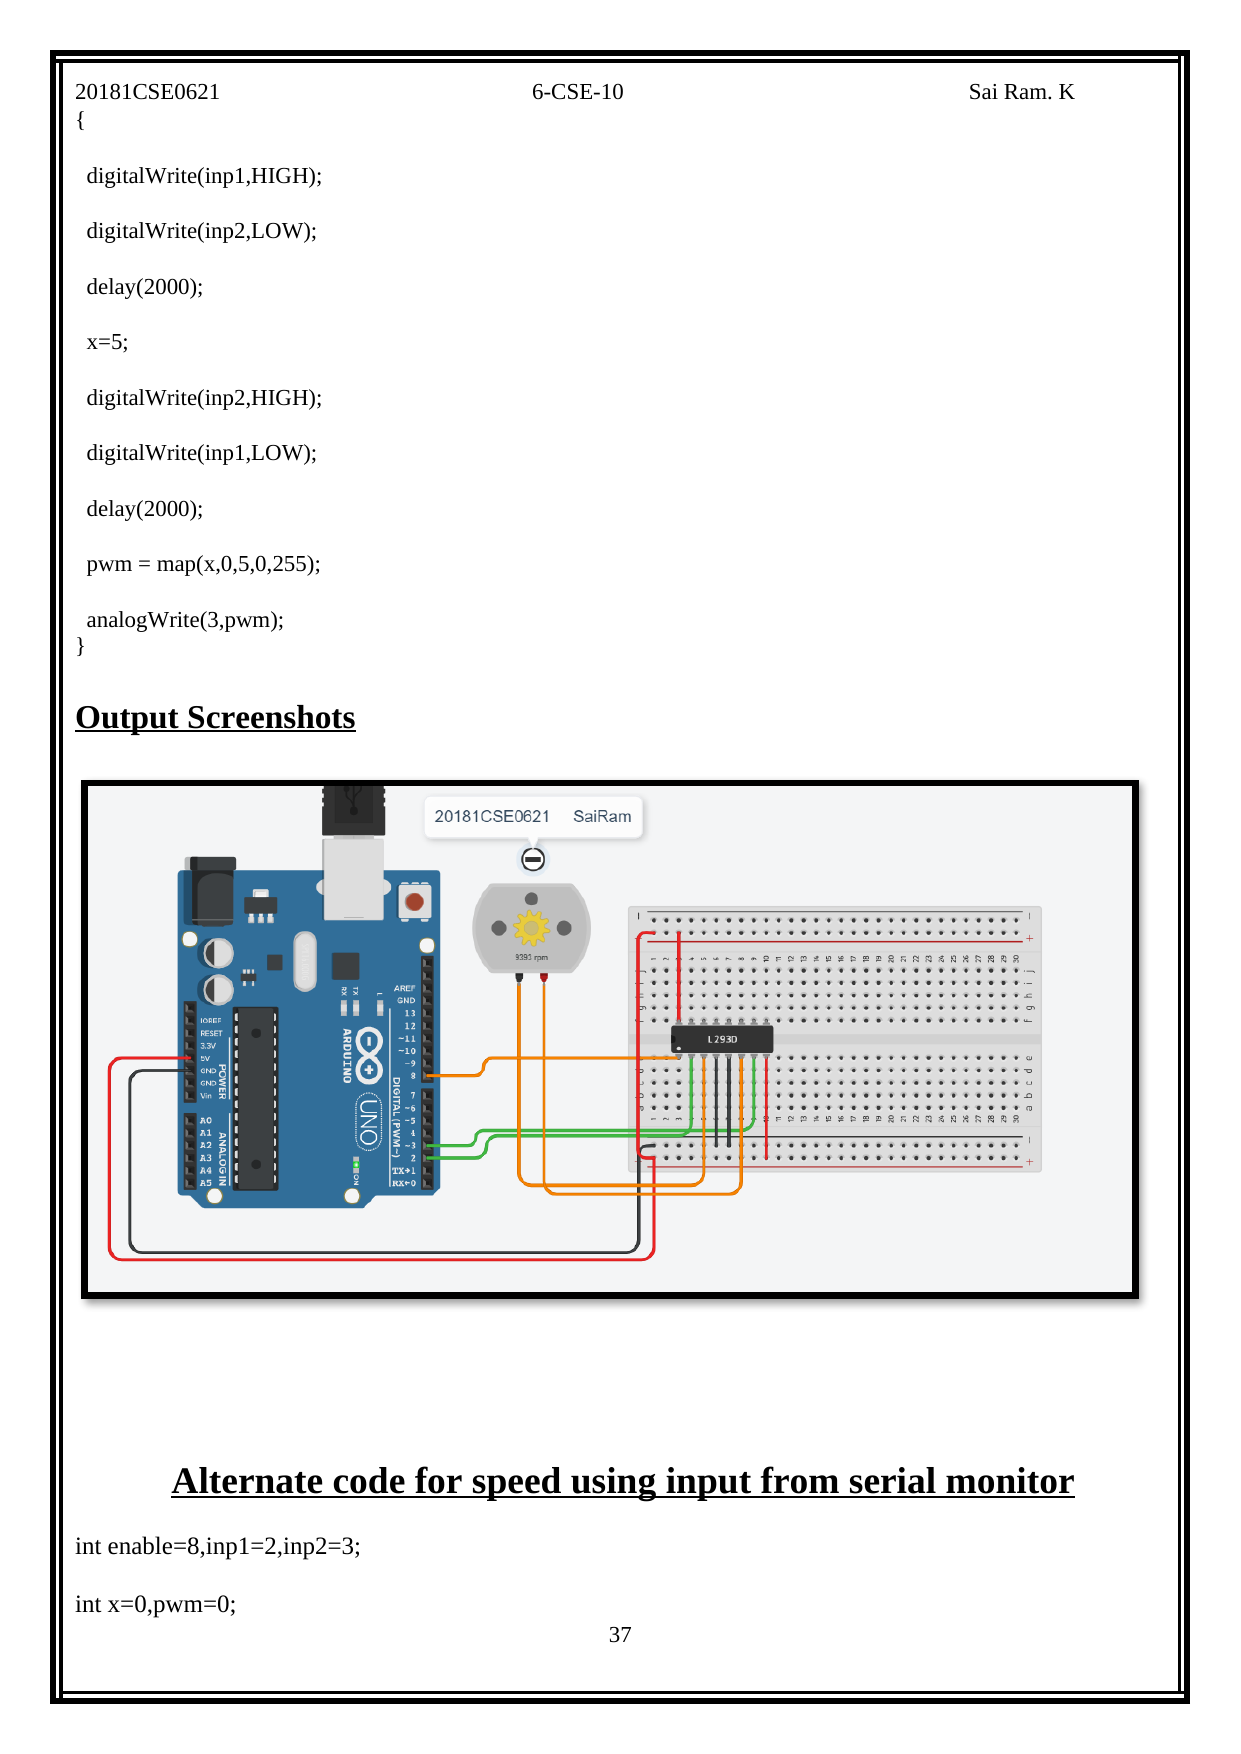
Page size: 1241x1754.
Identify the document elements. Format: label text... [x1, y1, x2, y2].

text } [75, 632, 1171, 659]
text digitalWrite(inp2,HIGH); [75, 384, 1171, 410]
text digitalWrite(inp2,LOW); [75, 217, 1171, 244]
text delay(2000); [75, 495, 1171, 521]
text x=5; [75, 328, 1171, 355]
text Output Screenshots [75, 697, 1171, 735]
text int enable=8,inp1=2,inp2=3; [75, 1531, 1171, 1559]
text int x=0,pwm=0; [75, 1589, 1171, 1617]
picture [88, 786, 1132, 1292]
text digitalWrite(inp1,LOW); [75, 439, 1171, 466]
text { [75, 106, 1171, 133]
text analogWrite(3,pwm); [75, 606, 1171, 632]
text digitalWrite(inp1,HIGH); [75, 162, 1171, 188]
text Alternate code for speed using input from serial monitor [75, 1458, 1171, 1502]
text pwm = map(x,0,5,0,255); [75, 550, 1171, 577]
text delay(2000); [75, 273, 1171, 299]
